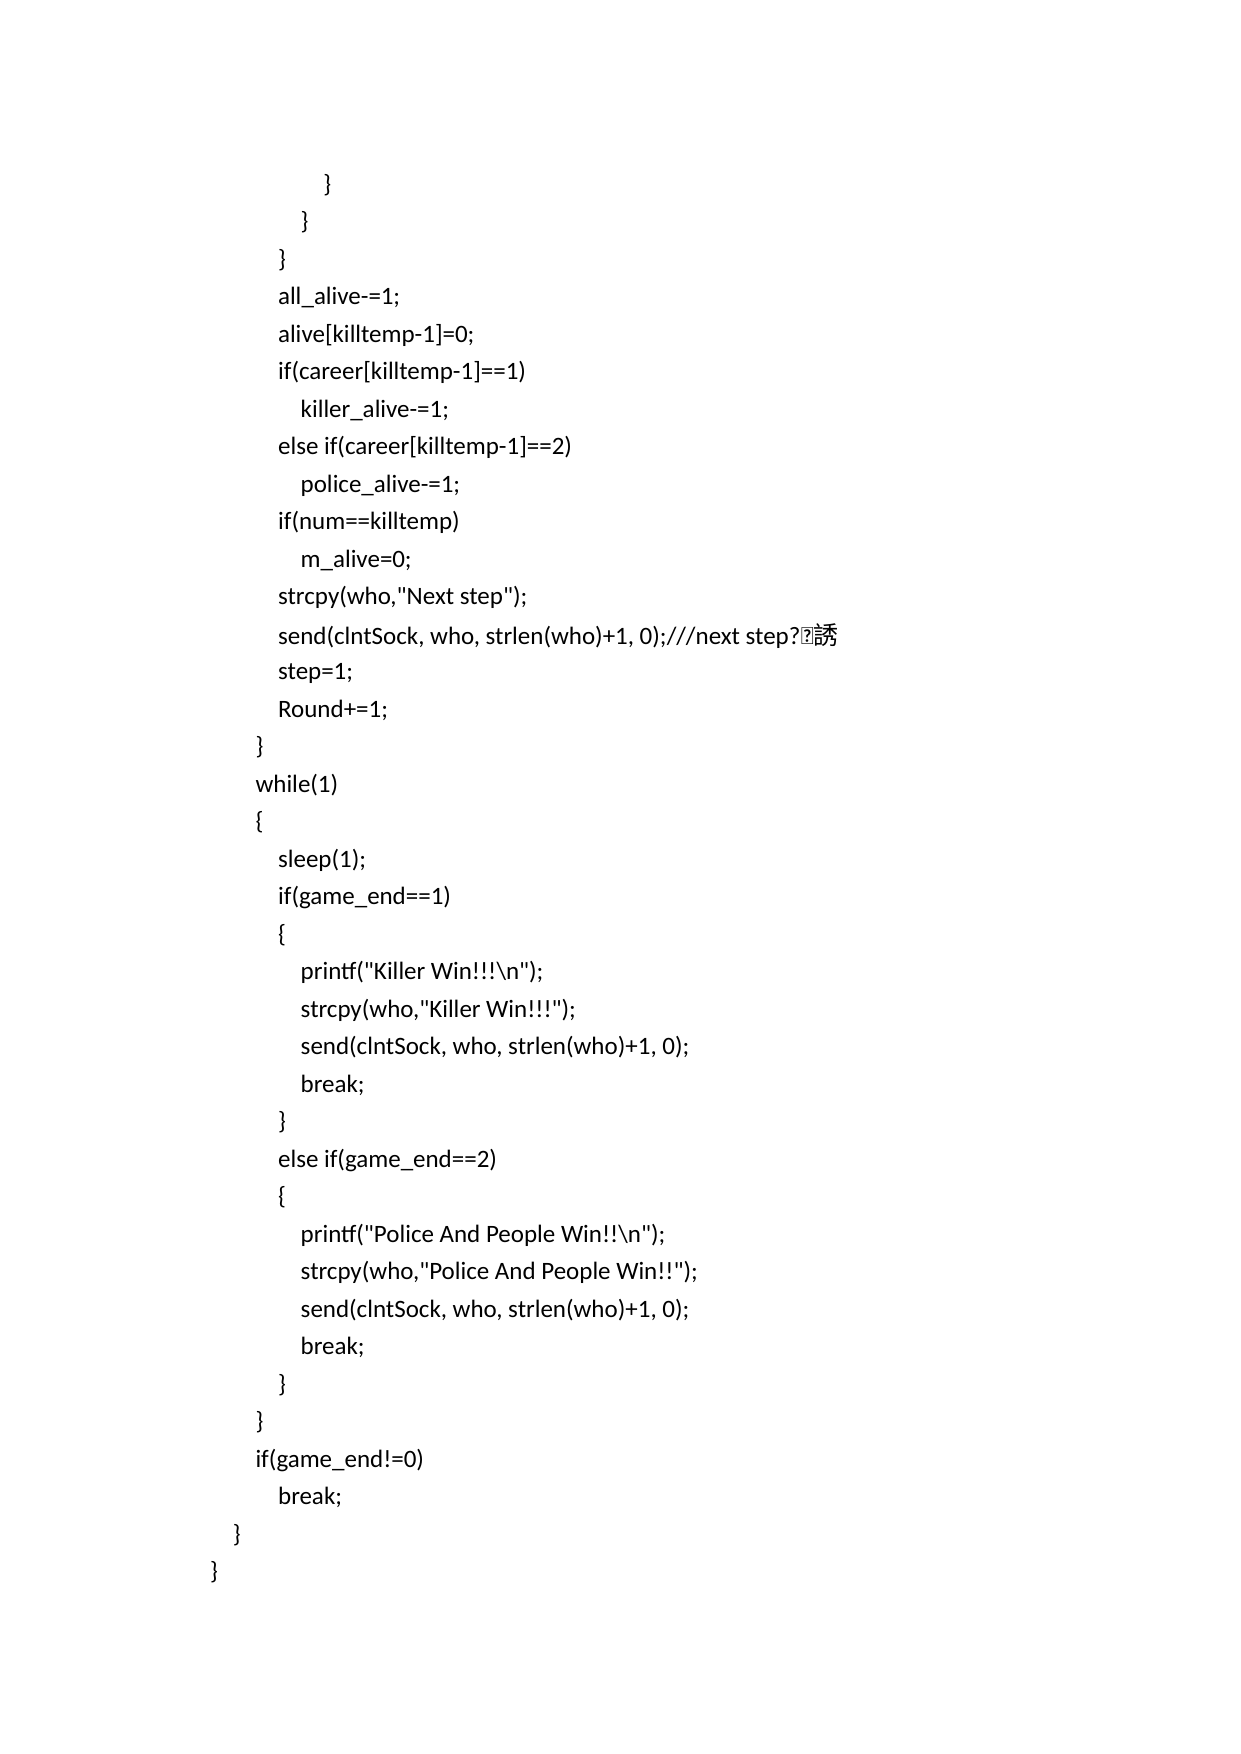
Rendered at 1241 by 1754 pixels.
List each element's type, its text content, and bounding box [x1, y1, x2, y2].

text else if(game_end==2) [187, 1139, 1053, 1177]
text { [187, 1177, 1053, 1214]
text } [187, 1552, 1053, 1589]
text alive[killtemp-1]=0; [187, 314, 1053, 352]
text } [187, 239, 1053, 277]
text } [187, 164, 1053, 202]
text } [187, 1514, 1053, 1552]
text { [187, 914, 1053, 952]
text send(clntSock, who, strlen(who)+1, 0); [187, 1027, 1053, 1064]
text police_alive-=1; [187, 464, 1053, 502]
text break; [187, 1064, 1053, 1102]
text Round+=1; [187, 689, 1053, 727]
text strcpy(who,"Next step"); [187, 577, 1053, 614]
text sleep(1); [187, 839, 1053, 877]
text } [187, 202, 1053, 239]
text printf("Killer Win!!!\n"); [187, 952, 1053, 989]
text break; [187, 1327, 1053, 1364]
text { [187, 802, 1053, 839]
text else if(career[killtemp-1]==2) [187, 427, 1053, 464]
text m_alive=0; [187, 539, 1053, 577]
text } [187, 1102, 1053, 1139]
text strcpy(who,"Killer Win!!!"); [187, 989, 1053, 1027]
text all_alive-=1; [187, 277, 1053, 314]
text if(career[killtemp-1]==1) [187, 352, 1053, 389]
text step=1; [187, 652, 1053, 689]
text break; [187, 1477, 1053, 1514]
text strcpy(who,"Police And People Win!!"); [187, 1252, 1053, 1289]
text killer_alive-=1; [187, 389, 1053, 427]
text } [187, 1402, 1053, 1439]
text while(1) [187, 764, 1053, 802]
text printf("Police And People Win!!\n"); [187, 1214, 1053, 1252]
text } [187, 1364, 1053, 1402]
text if(game_end!=0) [187, 1439, 1053, 1477]
text send(clntSock, who, strlen(who)+1, 0); [187, 1289, 1053, 1327]
text } [187, 727, 1053, 764]
text send(clntSock, who, strlen(who)+1, 0);///next step?誘 [187, 614, 1053, 652]
text if(num==killtemp) [187, 502, 1053, 539]
text if(game_end==1) [187, 877, 1053, 914]
